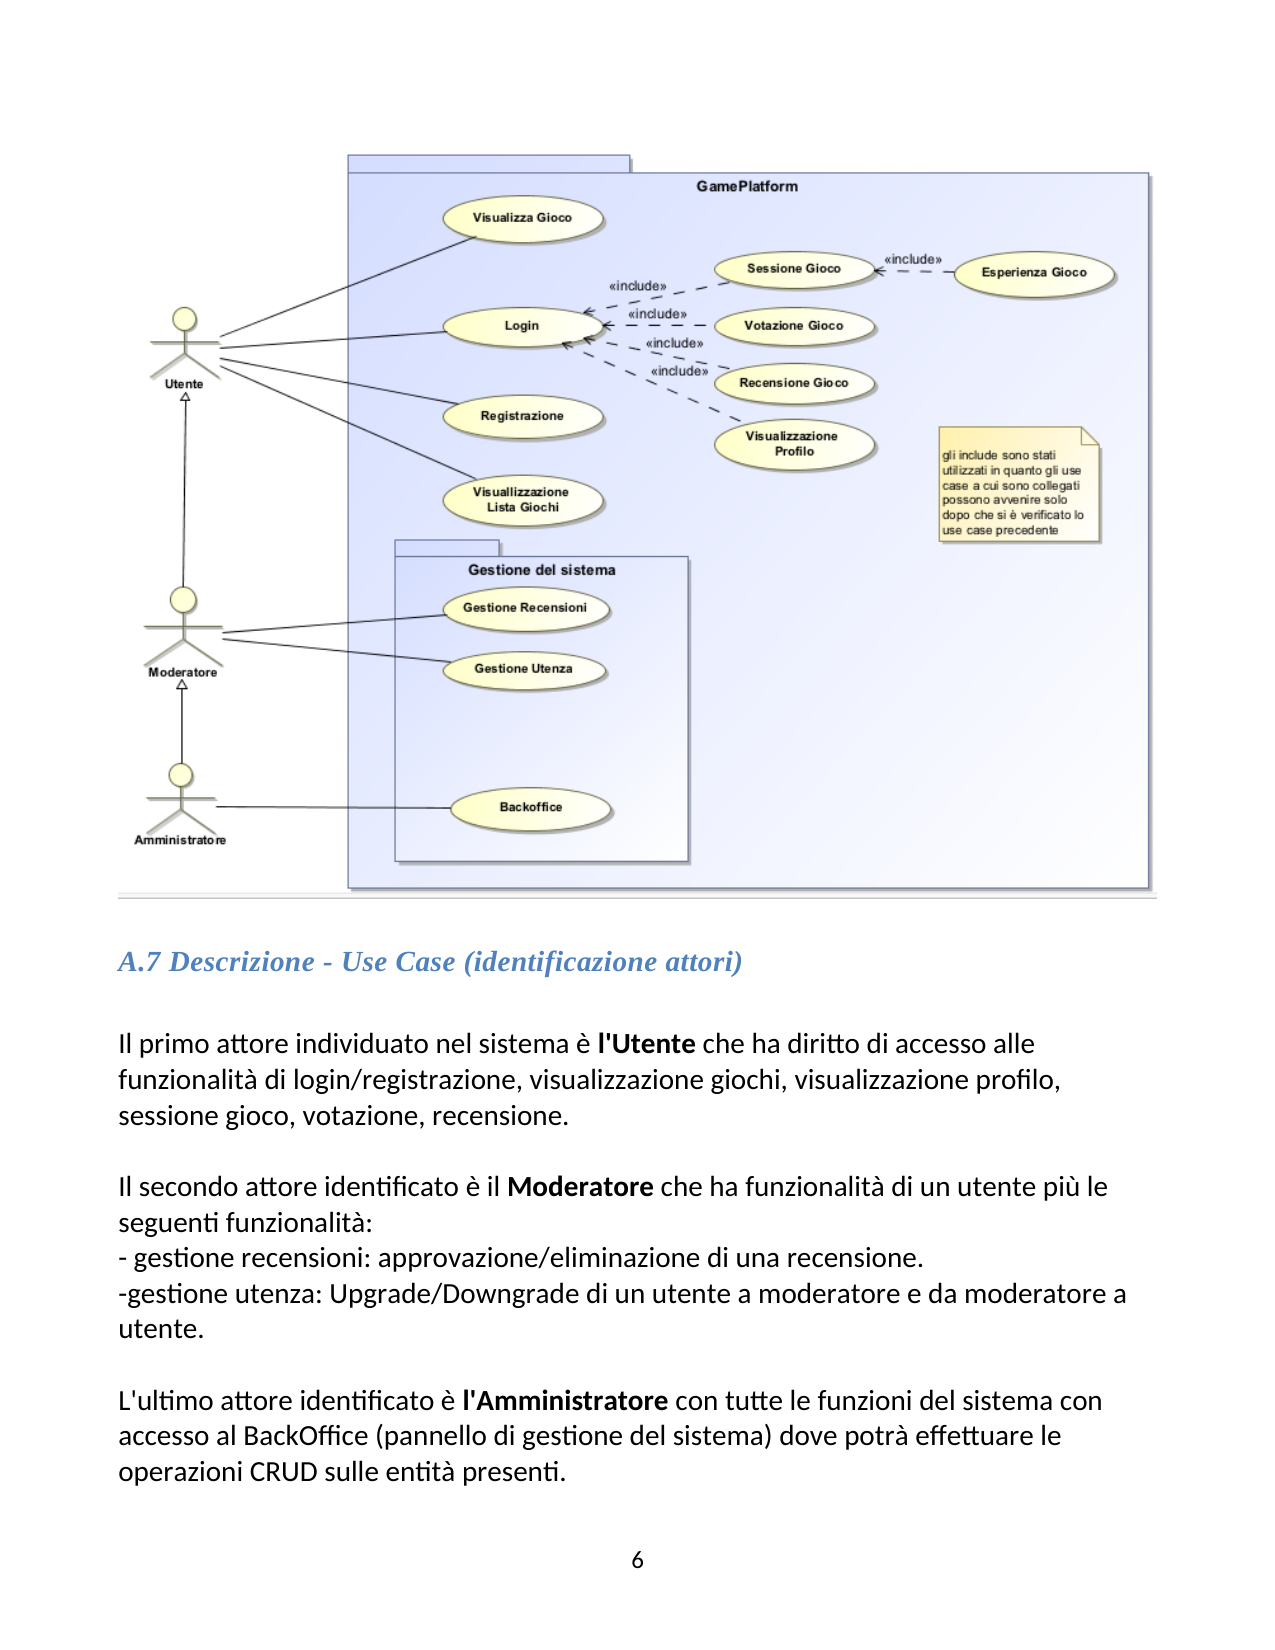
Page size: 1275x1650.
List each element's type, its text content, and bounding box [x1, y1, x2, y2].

text A.7 Descrizione - Use Case (identificazione attori) [118, 944, 1157, 978]
picture [118, 147, 1157, 899]
text Il primo attore individuato nel sistema è l'Utente che ha diritto di accesso alle funzionalità di login/registrazione, visualizzazione giochi, visualizzazione profilo, sessione gioco, votazione, recensione. [118, 1026, 1157, 1132]
text L'ultimo attore identificato è l'Amministratore con tutte le funzioni del sistema con accesso al BackOffice (pannello di gestione del sistema) dove potrà effettuare le operazioni CRUD sulle entità presenti. [118, 1382, 1157, 1489]
text - gestione recensioni: approvazione/eliminazione di una recensione. [118, 1239, 1157, 1275]
text -gestione utenza: Upgrade/Downgrade di un utente a moderatore e da moderatore a utente. [118, 1275, 1157, 1346]
text Il secondo attore identificato è il Moderatore che ha funzionalità di un utente più le seguenti funzionalità: [118, 1168, 1157, 1239]
